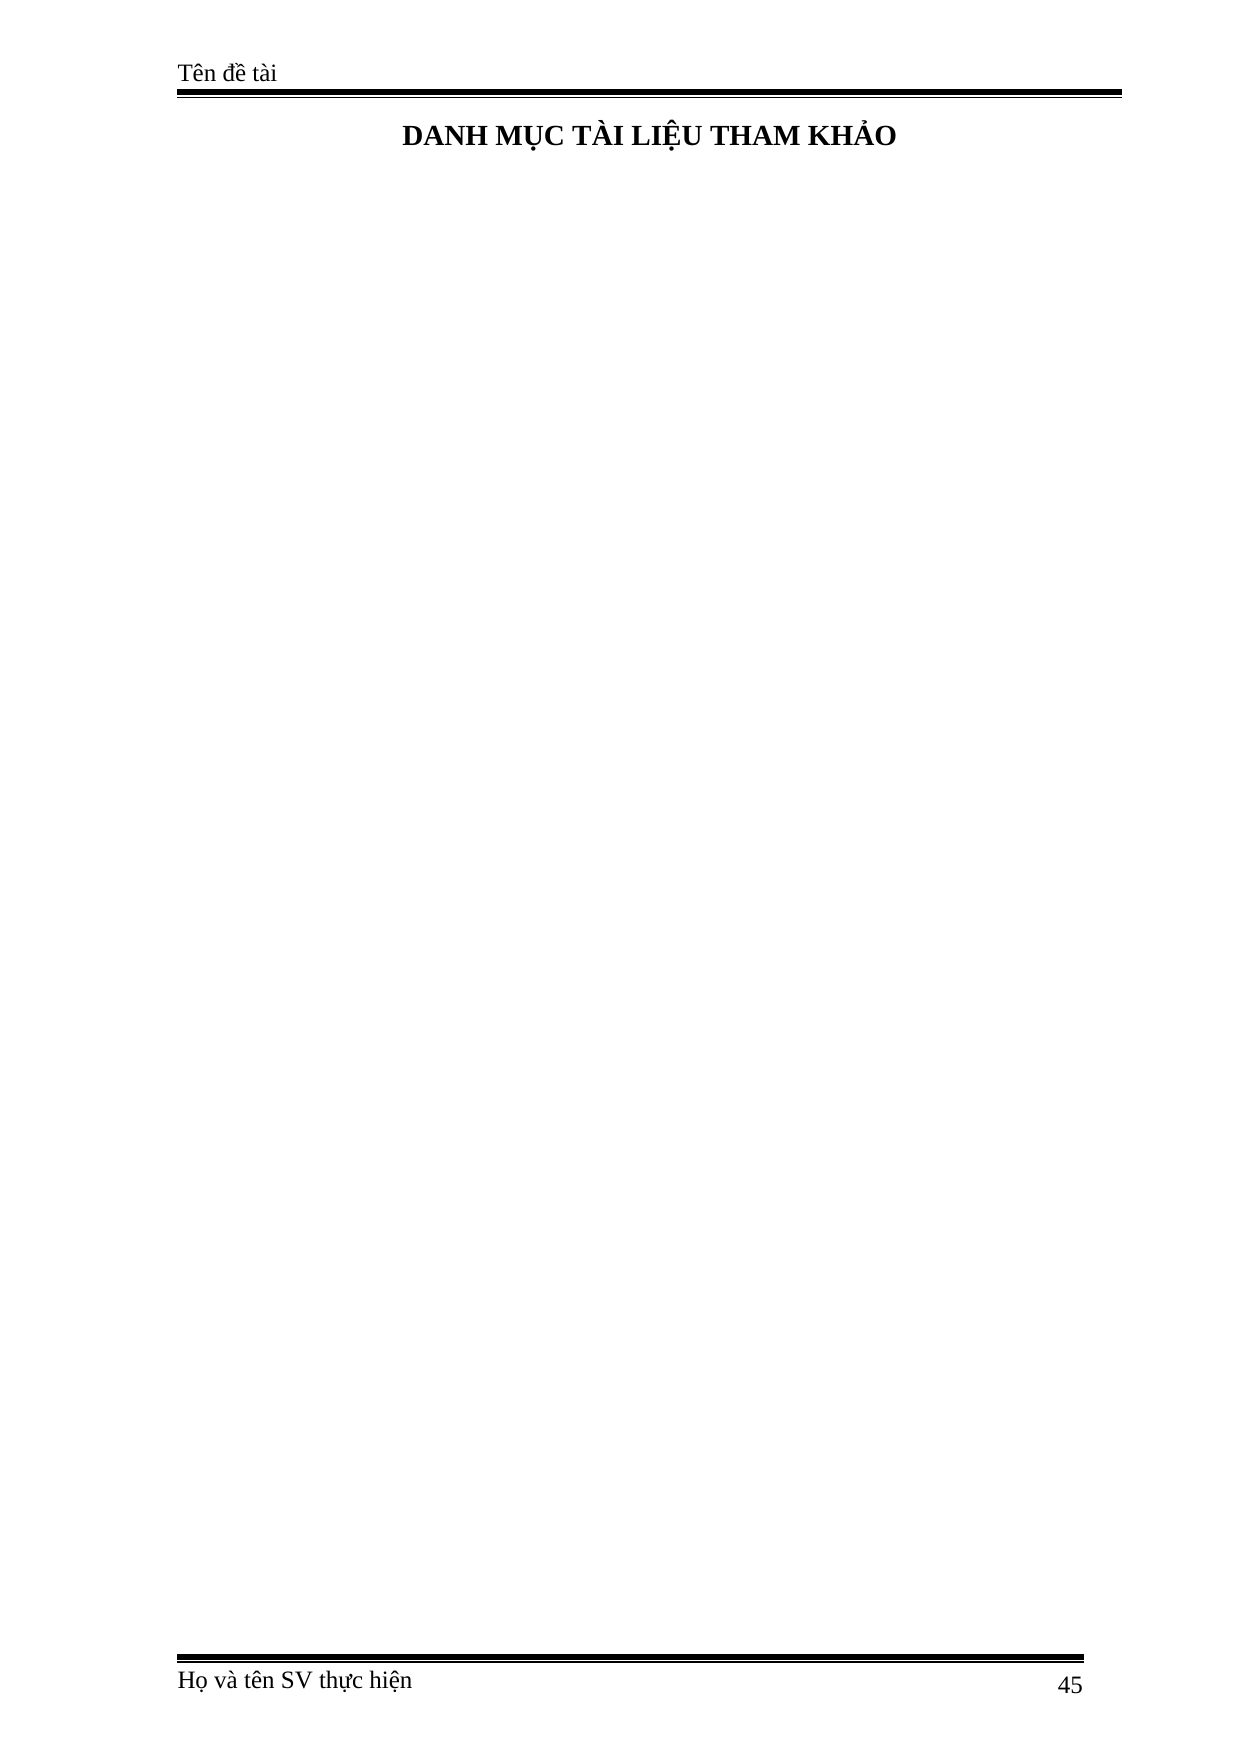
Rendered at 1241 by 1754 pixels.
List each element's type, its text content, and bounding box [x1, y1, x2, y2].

subtitle DANH MỤC TÀI LIỆU THAM KHẢO [177, 118, 1122, 152]
